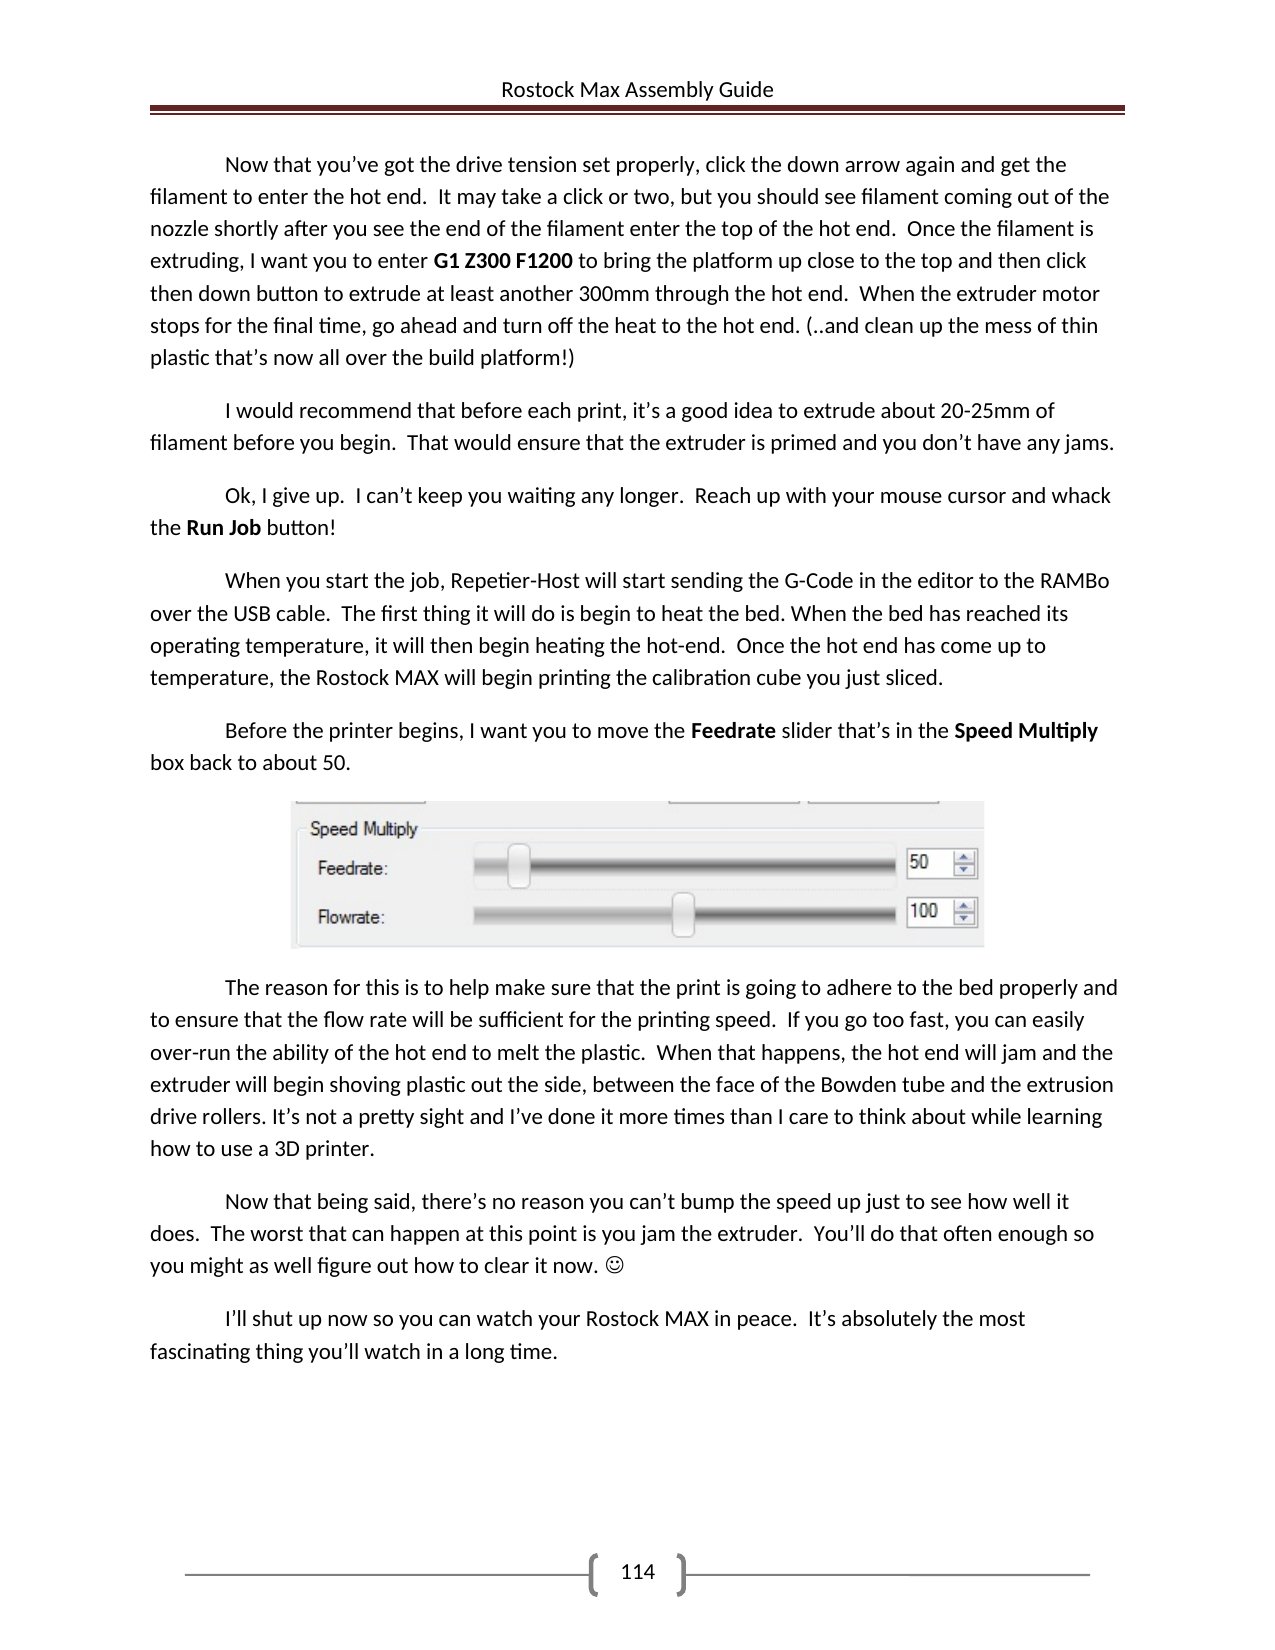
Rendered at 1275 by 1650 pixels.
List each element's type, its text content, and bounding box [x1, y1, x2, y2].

text Now that you’ve got the drive tension set properly, click the down arrow again and get the filament to enter the hot end. It may take a click or two, but you should see filament coming out of the nozzle shortly after you see the end of the filament enter the top of the hot end. Once the filament is extruding, I want you to enter G1 Z300 F1200 to bring the platform up close to the top and then click then down button to extrude at least another 300mm through the hot end. When the extruder motor stops for the final time, go ahead and turn off the heat to the hot end. (..and clean up the mess of thin plastic that’s now all over the build platform!) [150, 150, 1125, 371]
text Now that being said, there’s no reason you can’t bump the speed up just to see how well it does. The worst that can happen at this point is you jam the extruder. You’ll do that often enough so you might as well figure out how to clear it now. [150, 1187, 1125, 1279]
text The reason for this is to help make sure that the print is going to adhere to the bed properly and to ensure that the flow rate will be sufficient for the printing speed. If you go too fast, you can easily over-run the ability of the hot end to melt the plastic. When that happens, the hot end will jam and the extruder will begin shoving plastic out the side, between the face of the Bowden tube and the extrusion drive rollers. It’s not a pretty sight and I’ve done it more times than I care to think about while learning how to use a 3D printer. [150, 973, 1125, 1162]
text I’ll shut up now so you can watch your Rostock MAX in peace. It’s absolutely the most fascinating thing you’ll watch in a long time. [150, 1304, 1125, 1365]
text Before the printer begins, I want you to move the Feedrate slider that’s in the Speed Multiply box back to about 50. [150, 716, 1125, 776]
picture [290, 801, 985, 949]
text I would recommend that before each print, it’s a good idea to extrude about 20-25mm of filament before you begin. That would ensure that the extruder is primed and you don’t have any jams. [150, 396, 1125, 456]
text Ok, I give up. I can’t keep you waiting any longer. Reach up with your mouse cursor and whack the Run Job button! [150, 481, 1125, 542]
text When you start the job, Repetier-Host will start sending the G-Code in the editor to the RAMBo over the USB cable. The first thing it will do is begin to heat the bed. When the bed has reached its operating temperature, it will then begin heating the hot-end. Once the hot end has come up to temperature, the Rostock MAX will begin printing the calibration cube you just sliced. [150, 567, 1125, 691]
